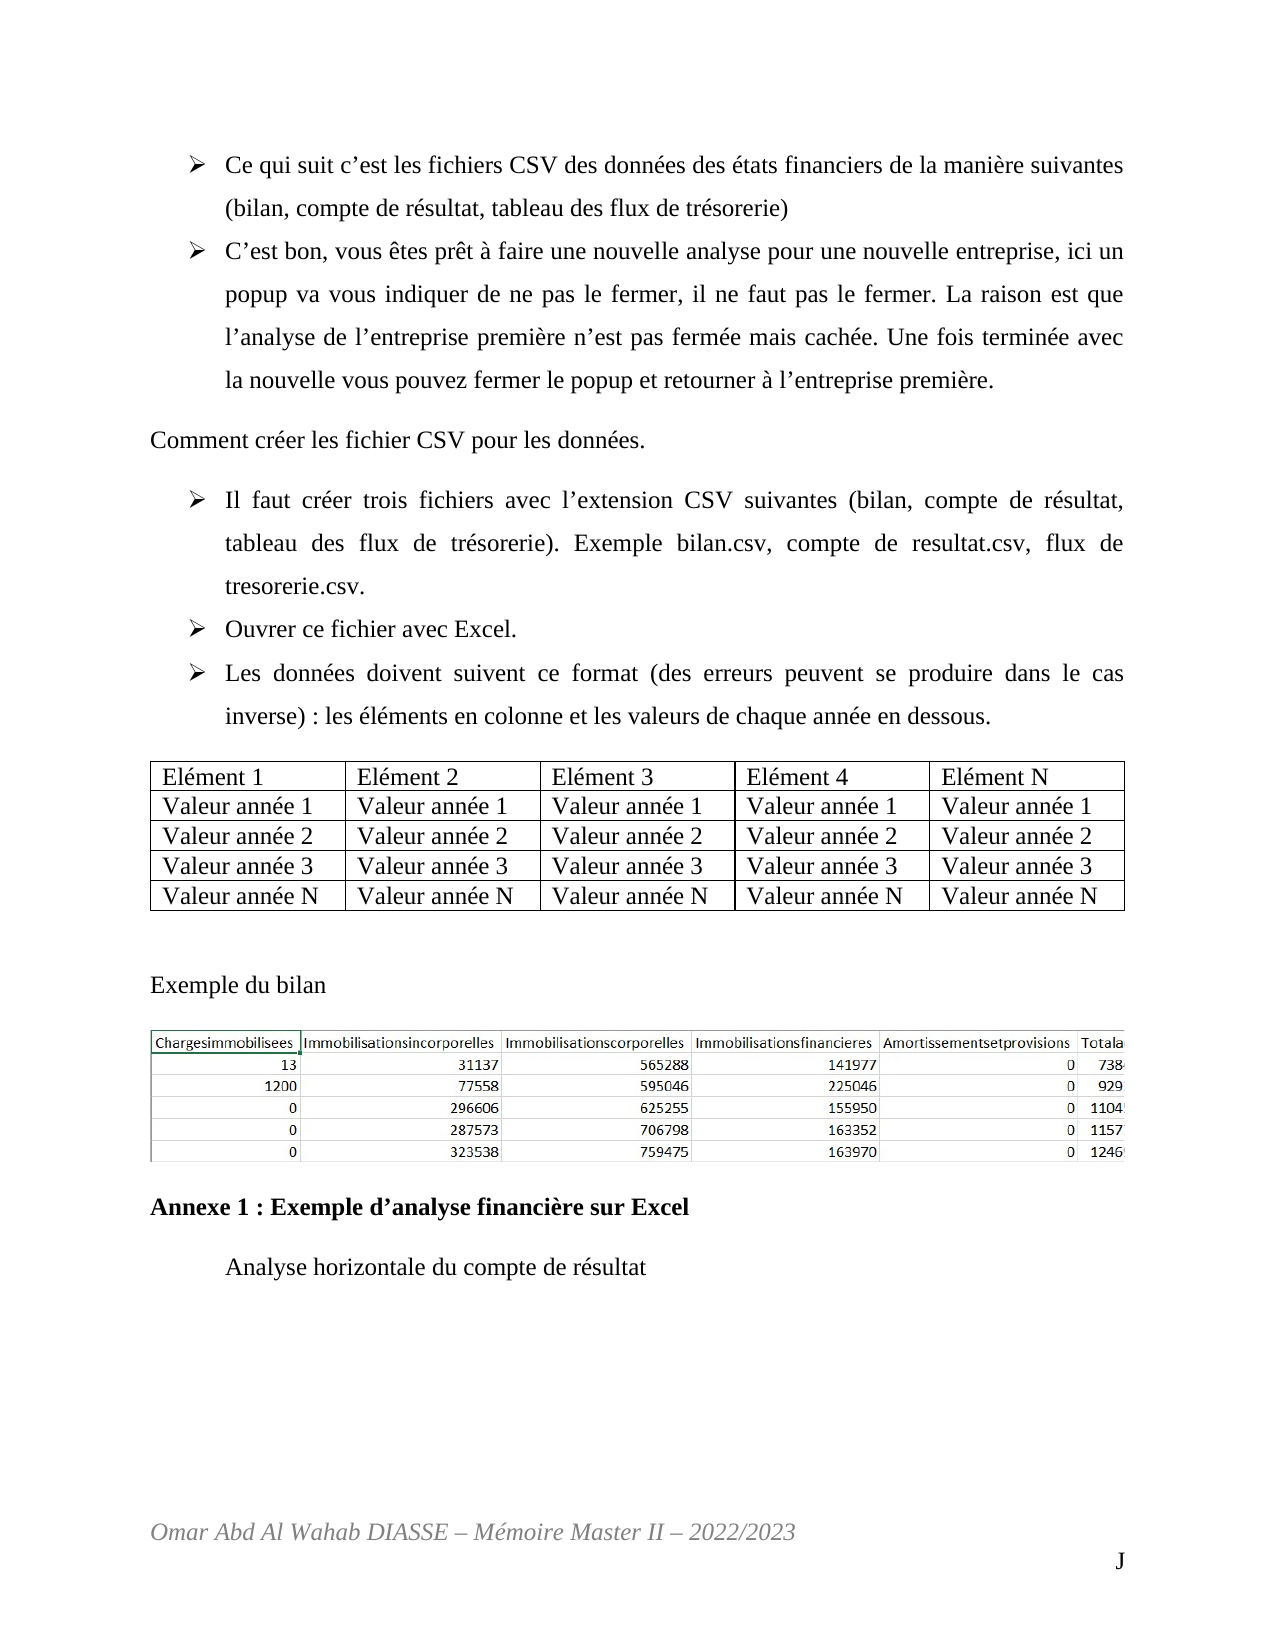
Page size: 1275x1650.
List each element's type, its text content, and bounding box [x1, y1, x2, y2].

table_cell Valeur année 3 [151, 851, 345, 880]
list Ouvrer ce fichier avec Excel. [187, 614, 1125, 643]
table_cell Valeur année N [930, 881, 1124, 909]
table_cell Valeur année 1 [541, 791, 734, 820]
table_cell Valeur année N [346, 881, 540, 909]
table_cell Valeur année 3 [930, 851, 1124, 880]
picture [150, 1030, 1125, 1162]
table_cell Valeur année 1 [151, 791, 345, 820]
list Ce qui suit c’est les fichiers CSV des données des états financiers de la manière suivantes (bilan, compte de résultat, tableau des flux de trésorerie) [187, 150, 1125, 222]
list Il faut créer trois fichiers avec l’extension CSV suivantes (bilan, compte de résultat, tableau des flux de trésorerie). Exemple bilan.csv, compte de resultat.csv, flux de tresorerie.csv. [187, 485, 1125, 600]
table_cell Valeur année 3 [736, 851, 929, 880]
text Exemple du bilan [150, 970, 1125, 999]
table_cell Valeur année 2 [541, 821, 734, 850]
list C’est bon, vous êtes prêt à faire une nouvelle analyse pour une nouvelle entreprise, ici un popup va vous indiquer de ne pas le fermer, il ne faut pas le fermer. La raison est que l’analyse de l’entreprise première n’est pas fermée mais cachée. Une fois terminée avec la nouvelle vous pouvez fermer le popup et retourner à l’entreprise première. [187, 236, 1125, 394]
table_header Elément N [930, 762, 1124, 790]
list Les données doivent suivent ce format (des erreurs peuvent se produire dans le cas inverse) : les éléments en colonne et les valeurs de chaque année en dessous. [187, 658, 1125, 729]
table_header Elément 1 [151, 762, 345, 790]
table_cell Valeur année 2 [346, 821, 540, 850]
table_cell Valeur année 3 [541, 851, 734, 880]
text Annexe 1 : Exemple d’analyse financière sur Excel [150, 1192, 1125, 1221]
table_cell Valeur année N [151, 881, 345, 909]
text Analyse horizontale du compte de résultat [225, 1252, 1125, 1281]
table_cell Valeur année 1 [930, 791, 1124, 820]
table_header Elément 2 [346, 762, 540, 790]
table_cell Valeur année 2 [736, 821, 929, 850]
table_cell Valeur année 3 [346, 851, 540, 880]
table_cell Valeur année 2 [930, 821, 1124, 850]
text Comment créer les fichier CSV pour les données. [150, 425, 1125, 454]
table_header Elément 3 [541, 762, 734, 790]
table_cell Valeur année N [736, 881, 929, 909]
table_cell Valeur année 2 [151, 821, 345, 850]
table_cell Valeur année 1 [346, 791, 540, 820]
table_header Elément 4 [736, 762, 929, 790]
table_cell Valeur année 1 [736, 791, 929, 820]
table_cell Valeur année N [541, 881, 734, 909]
